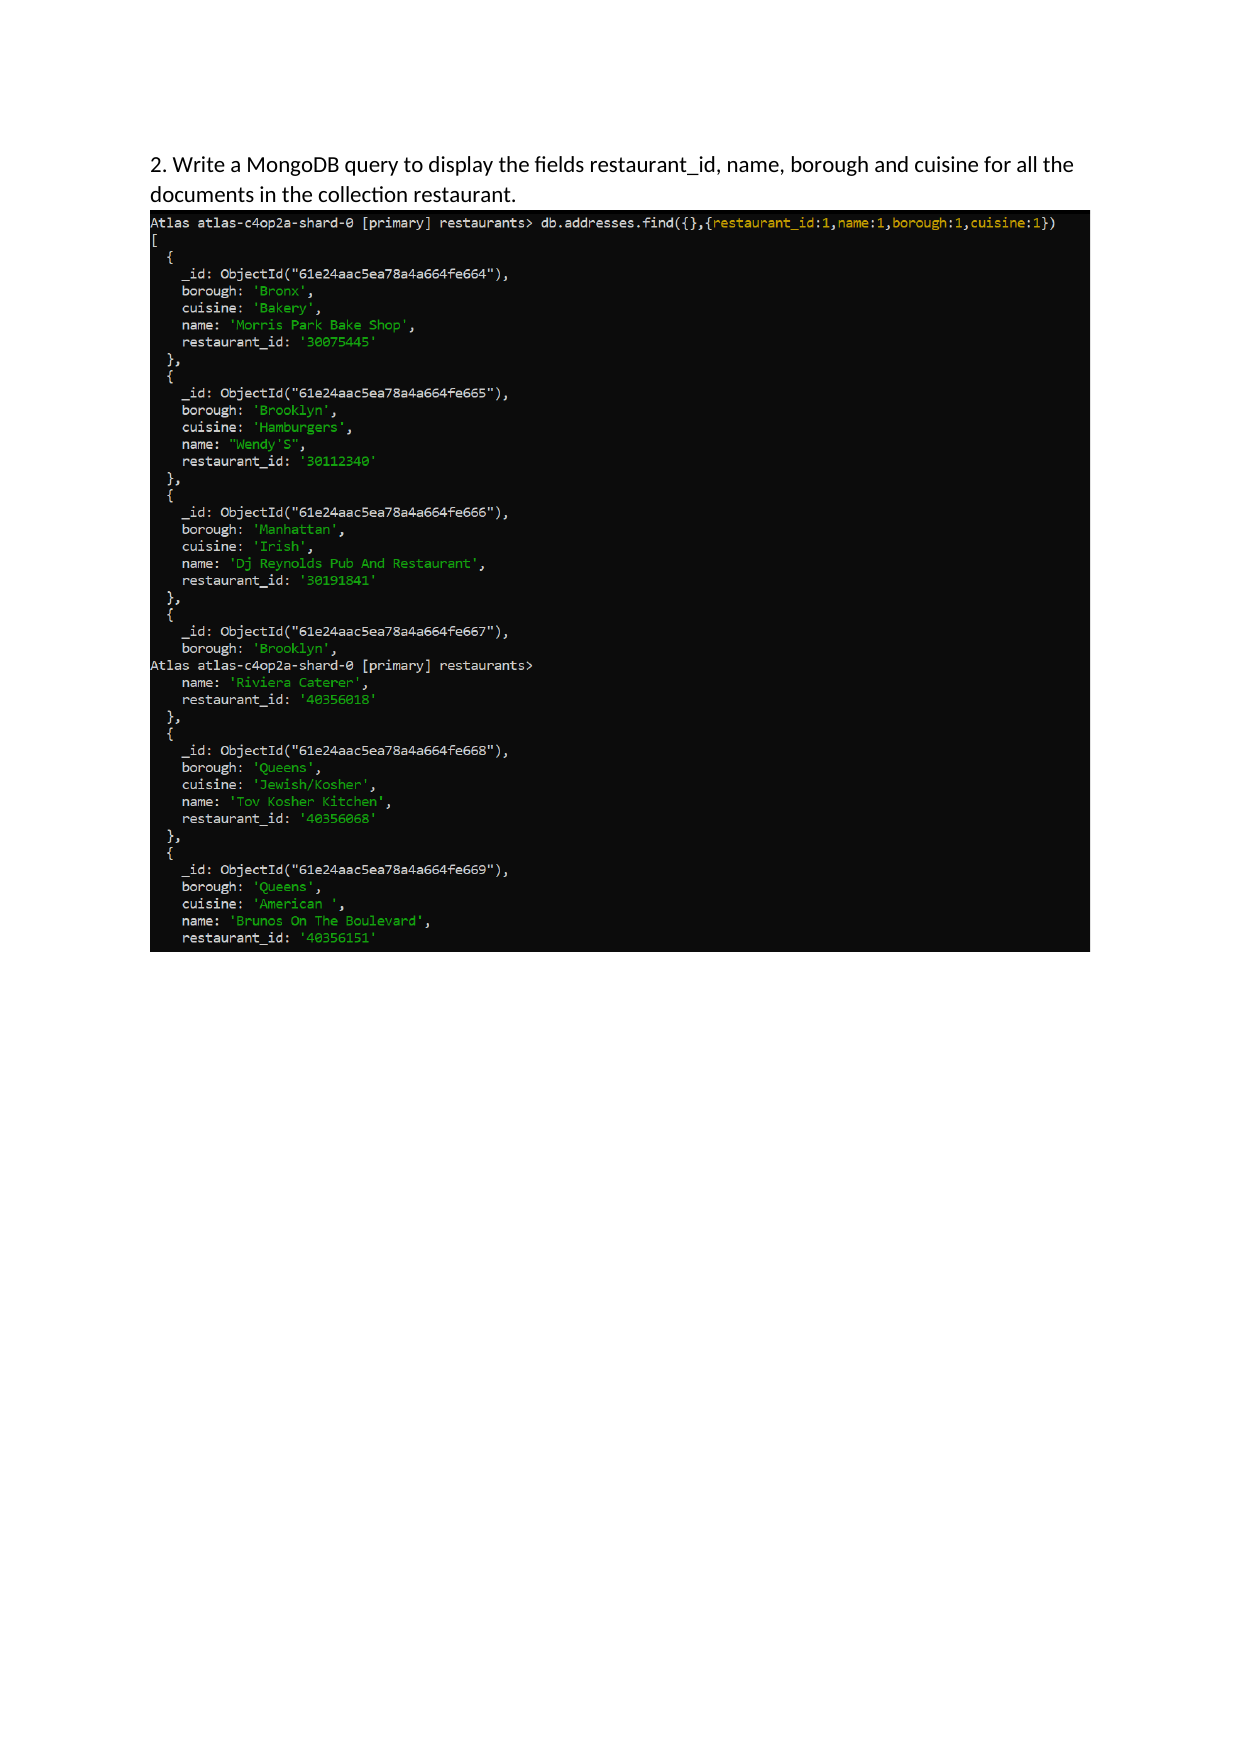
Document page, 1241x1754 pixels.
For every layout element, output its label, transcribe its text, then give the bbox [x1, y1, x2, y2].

picture [150, 210, 1091, 952]
text 2. Write a MongoDB query to display the fields restaurant_id, name, borough and cuisine for all the documents in the collection restaurant. [150, 150, 1090, 210]
